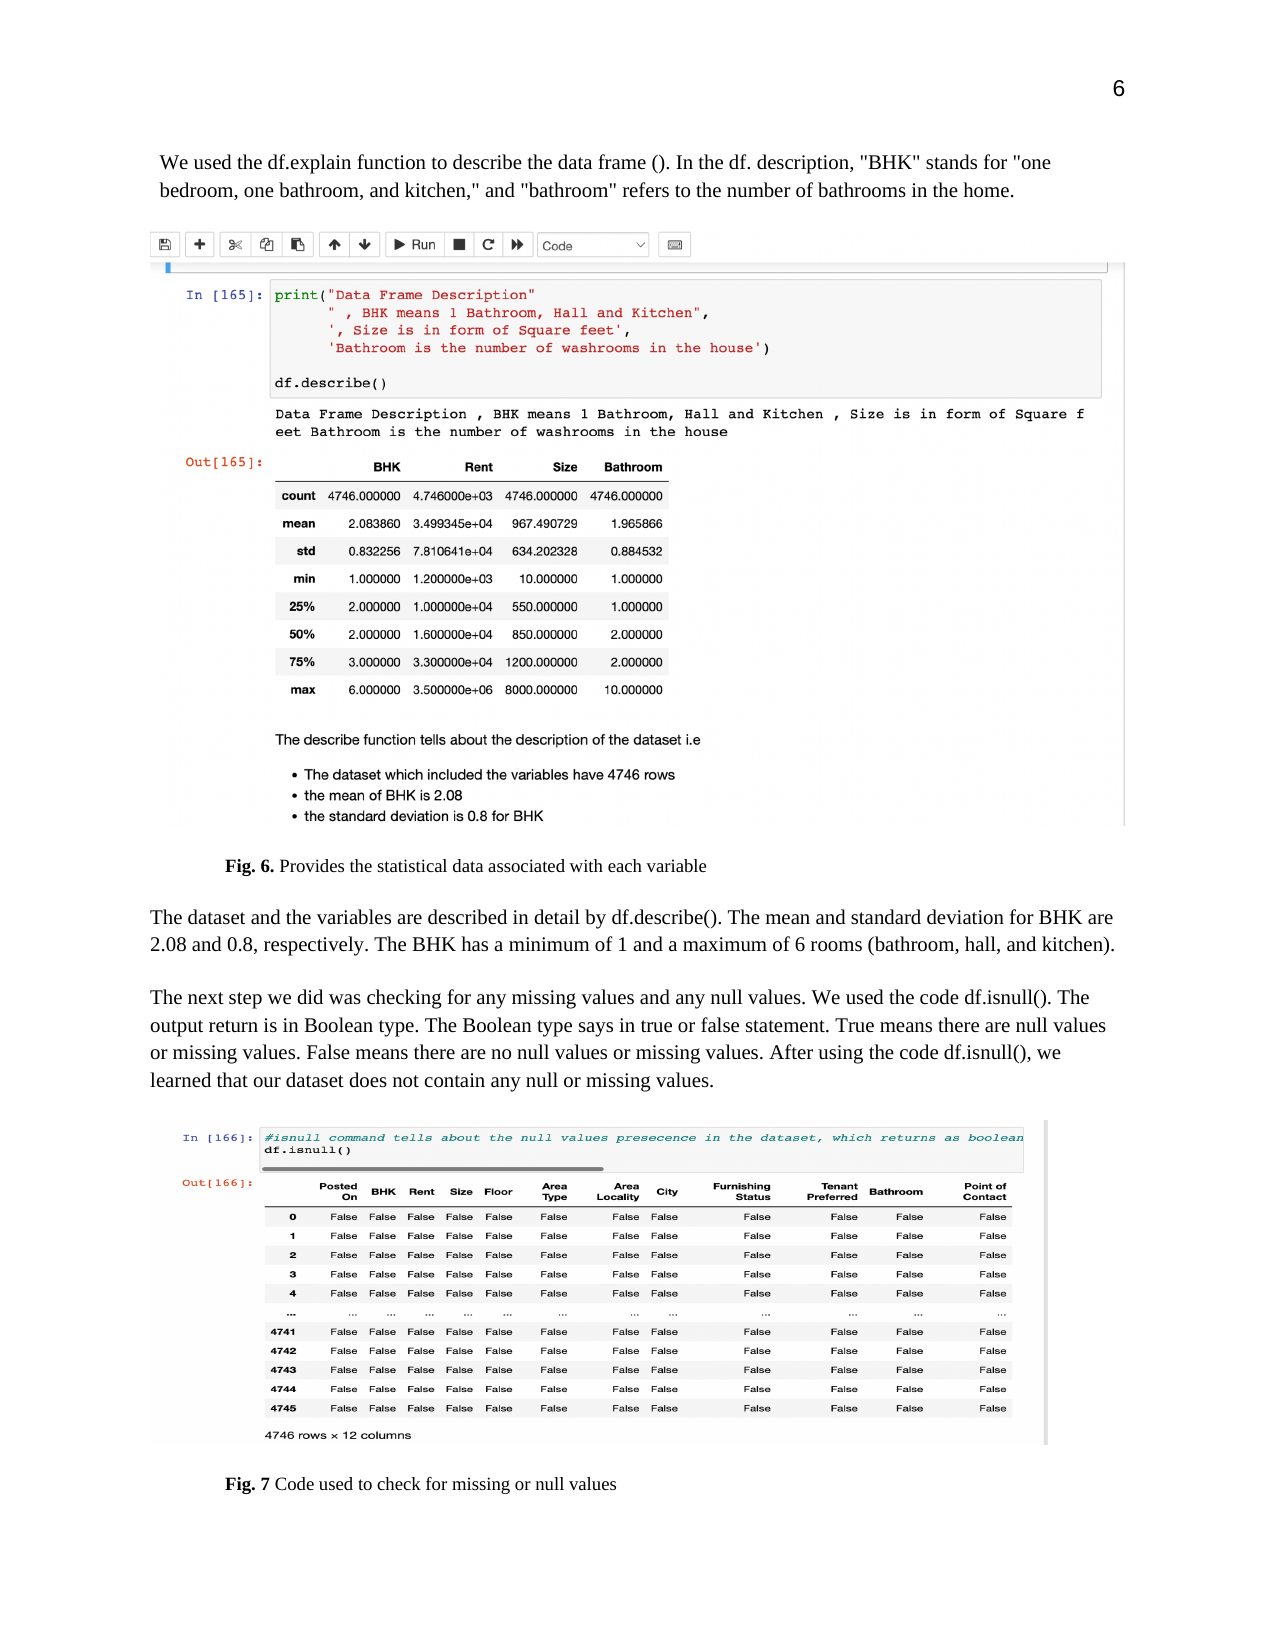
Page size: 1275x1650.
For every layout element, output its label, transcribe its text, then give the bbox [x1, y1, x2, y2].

text Fig. 7 Code used to check for missing or null values [159, 1473, 1125, 1495]
text The next step we did was checking for any missing values and any null values. We used the code df.isnull(). The output return is in Boolean type. The Boolean type says in true or false statement. True means there are null values or missing values. False means there are no null values or missing values. After using the code df.isnull(), we learned that our dataset does not contain any null or missing values. [150, 985, 1125, 1092]
picture [150, 1120, 1048, 1445]
text We used the df.explain function to describe the data frame (). In the df. description, "BHK" stands for "one bedroom, one bathroom, and kitchen," and "bathroom" refers to the number of bathrooms in the home. [159, 150, 1125, 202]
text The dataset and the variables are described in detail by df.describe(). The mean and standard deviation for BHK are 2.08 and 0.8, respectively. The BHK has a minimum of 1 and a maximum of 6 rooms (bathroom, hall, and kitchen). [150, 905, 1125, 956]
picture [150, 230, 1125, 826]
text Fig. 6. Provides the statistical data associated with each variable [159, 855, 1125, 876]
